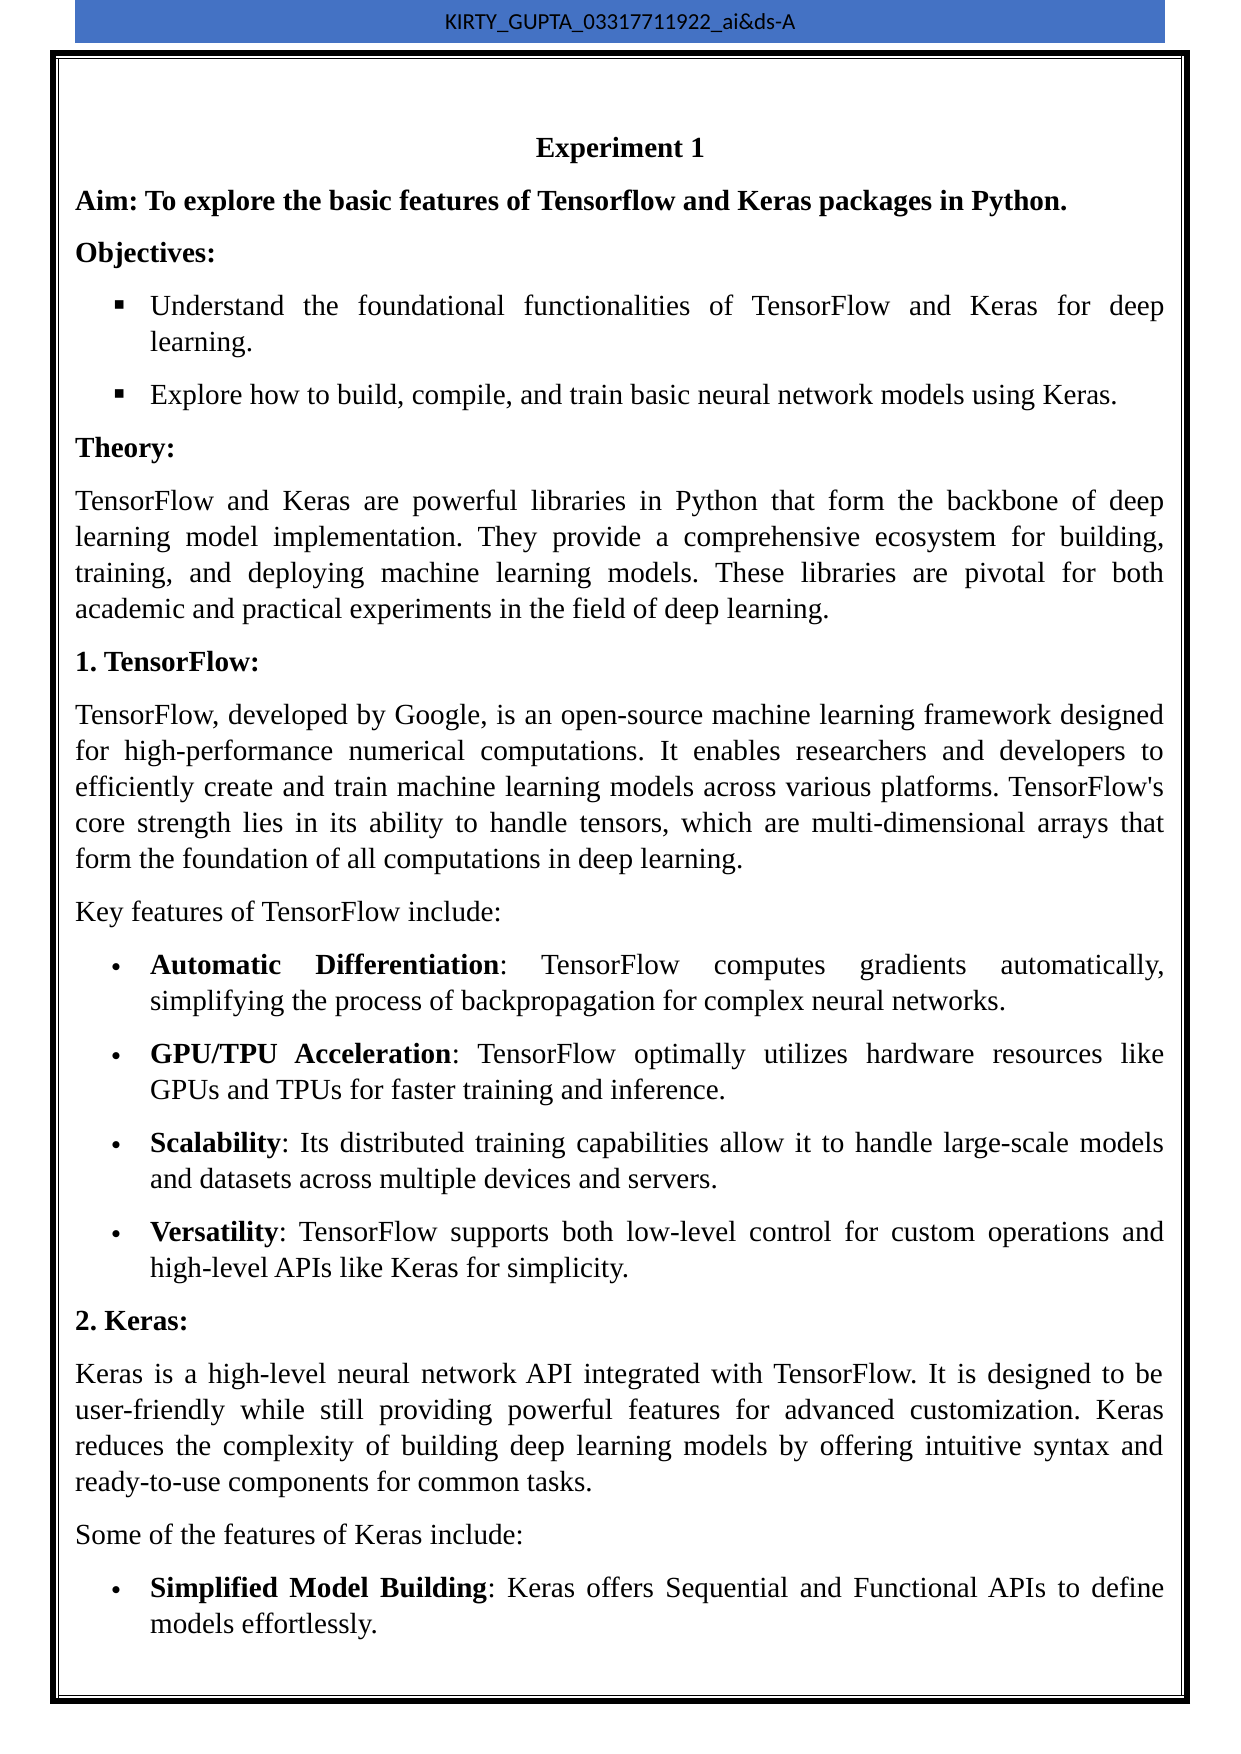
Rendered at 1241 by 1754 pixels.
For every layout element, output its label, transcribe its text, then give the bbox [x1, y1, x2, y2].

text Experiment 1 [75, 130, 1165, 163]
list GPU/TPU Acceleration: TensorFlow optimally utilizes hardware resources like GPUs and TPUs for faster training and inference. [112, 1036, 1165, 1106]
text Some of the features of Keras include: [75, 1517, 1165, 1551]
list Versatility: TensorFlow supports both low-level control for custom operations and high-level APIs like Keras for simplicity. [112, 1214, 1165, 1284]
text Key features of TensorFlow include: [75, 894, 1165, 928]
list Scalability: Its distributed training capabilities allow it to handle large-scale models and datasets across multiple devices and servers. [112, 1125, 1165, 1195]
text Aim: To explore the basic features of Tensorflow and Keras packages in Python. [75, 183, 1165, 216]
text 1. TensorFlow: [75, 644, 1165, 678]
list Understand the foundational functionalities of TensorFlow and Keras for deep learning. [112, 288, 1165, 358]
list Simplified Model Building: Keras offers Sequential and Functional APIs to define models effortlessly. [112, 1570, 1165, 1640]
text Theory: [75, 430, 1165, 464]
text 2. Keras: [75, 1303, 1165, 1337]
text TensorFlow, developed by Google, is an open-source machine learning framework designed for high-performance numerical computations. It enables researchers and developers to efficiently create and train machine learning models across various platforms. TensorFlow's core strength lies in its ability to handle tensors, which are multi-dimensional arrays that form the foundation of all computations in deep learning. [75, 697, 1165, 875]
list Explore how to build, compile, and train basic neural network models using Keras. [112, 377, 1165, 411]
text Keras is a high-level neural network API integrated with TensorFlow. It is designed to be user-friendly while still providing powerful features for advanced customization. Keras reduces the complexity of building deep learning models by offering intuitive syntax and ready-to-use components for common tasks. [75, 1356, 1165, 1498]
list Automatic Differentiation: TensorFlow computes gradients automatically, simplifying the process of backpropagation for complex neural networks. [112, 947, 1165, 1017]
text Objectives: [75, 235, 1165, 269]
text TensorFlow and Keras are powerful libraries in Python that form the backbone of deep learning model implementation. They provide a comprehensive ecosystem for building, training, and deploying machine learning models. These libraries are pivotal for both academic and practical experiments in the field of deep learning. [75, 483, 1165, 625]
